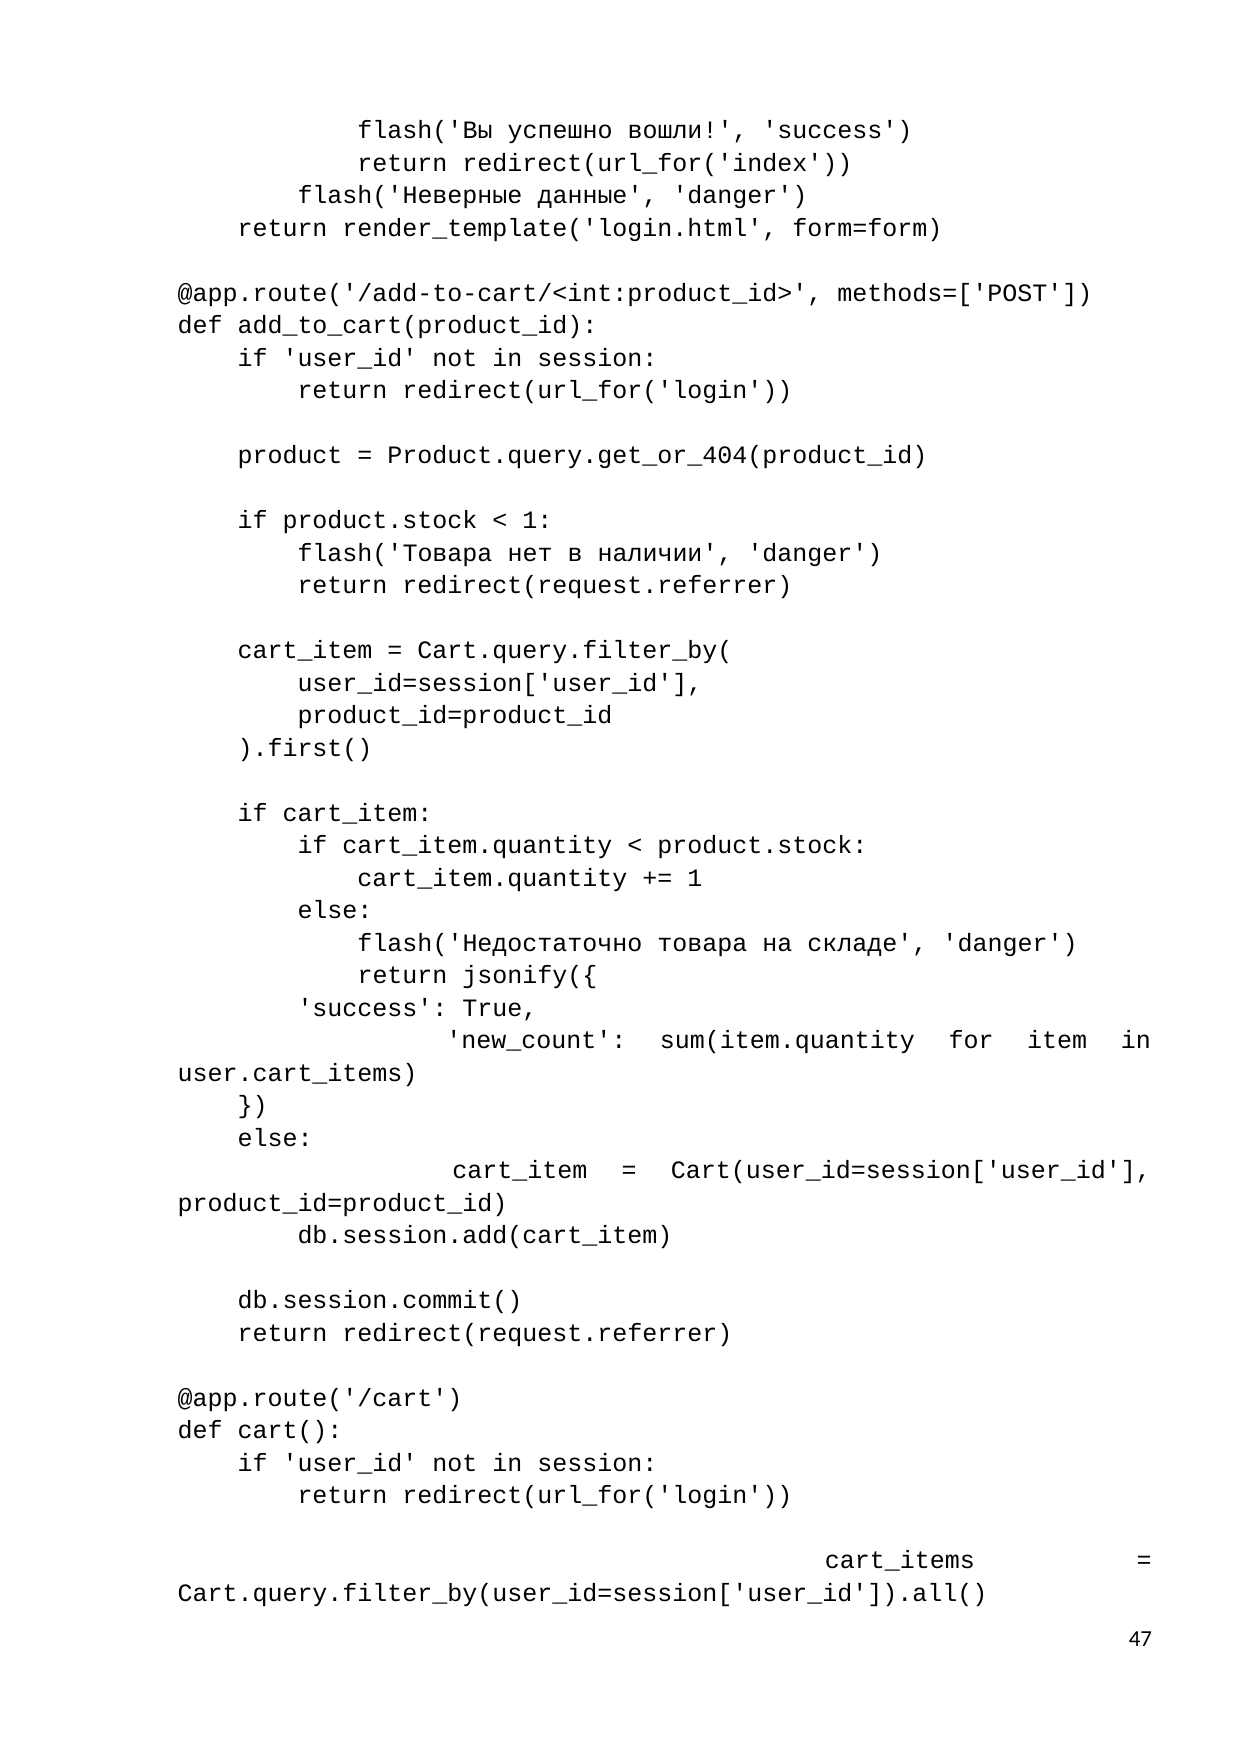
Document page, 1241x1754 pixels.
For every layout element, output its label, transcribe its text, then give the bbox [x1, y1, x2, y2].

text if 'user_id' not in session: [177, 346, 1152, 374]
text 'new_count': sum(item.quantity for item in user.cart_items) [177, 1028, 1152, 1089]
text flash('Вы успешно вошли!', 'success') [177, 118, 1152, 146]
text def cart(): [177, 1418, 1152, 1446]
text product = Product.query.get_or_404(product_id) [177, 443, 1152, 471]
text ).first() [177, 736, 1152, 764]
text if cart_item.quantity < product.stock: [177, 833, 1152, 861]
text db.session.add(cart_item) [177, 1223, 1152, 1251]
text return redirect(url_for('index')) [177, 151, 1152, 179]
text 'success': True, [177, 996, 1152, 1024]
text cart_item.quantity += 1 [177, 866, 1152, 894]
text cart_items = Cart.query.filter_by(user_id=session['user_id']).all() [177, 1548, 1152, 1609]
text else: [177, 898, 1152, 926]
text return redirect(url_for('login')) [177, 378, 1152, 406]
text return redirect(url_for('login')) [177, 1483, 1152, 1511]
text if product.stock < 1: [177, 508, 1152, 536]
text return redirect(request.referrer) [177, 1321, 1152, 1349]
text if 'user_id' not in session: [177, 1451, 1152, 1479]
text product_id=product_id [177, 703, 1152, 731]
text flash('Товара нет в наличии', 'danger') [177, 541, 1152, 569]
text flash('Неверные данные', 'danger') [177, 183, 1152, 211]
text cart_item = Cart.query.filter_by( [177, 638, 1152, 666]
text @app.route('/add-to-cart/<int:product_id>', methods=['POST']) [177, 281, 1152, 309]
text else: [177, 1126, 1152, 1154]
text cart_item = Cart(user_id=session['user_id'], product_id=product_id) [177, 1158, 1152, 1219]
text return jsonify({ [177, 963, 1152, 991]
text user_id=session['user_id'], [177, 671, 1152, 699]
text }) [177, 1093, 1152, 1121]
text def add_to_cart(product_id): [177, 313, 1152, 341]
text @app.route('/cart') [177, 1386, 1152, 1414]
text return redirect(request.referrer) [177, 573, 1152, 601]
text return render_template('login.html', form=form) [177, 216, 1152, 244]
text db.session.commit() [177, 1288, 1152, 1316]
text flash('Недостаточно товара на складе', 'danger') [177, 931, 1152, 959]
text if cart_item: [177, 801, 1152, 829]
